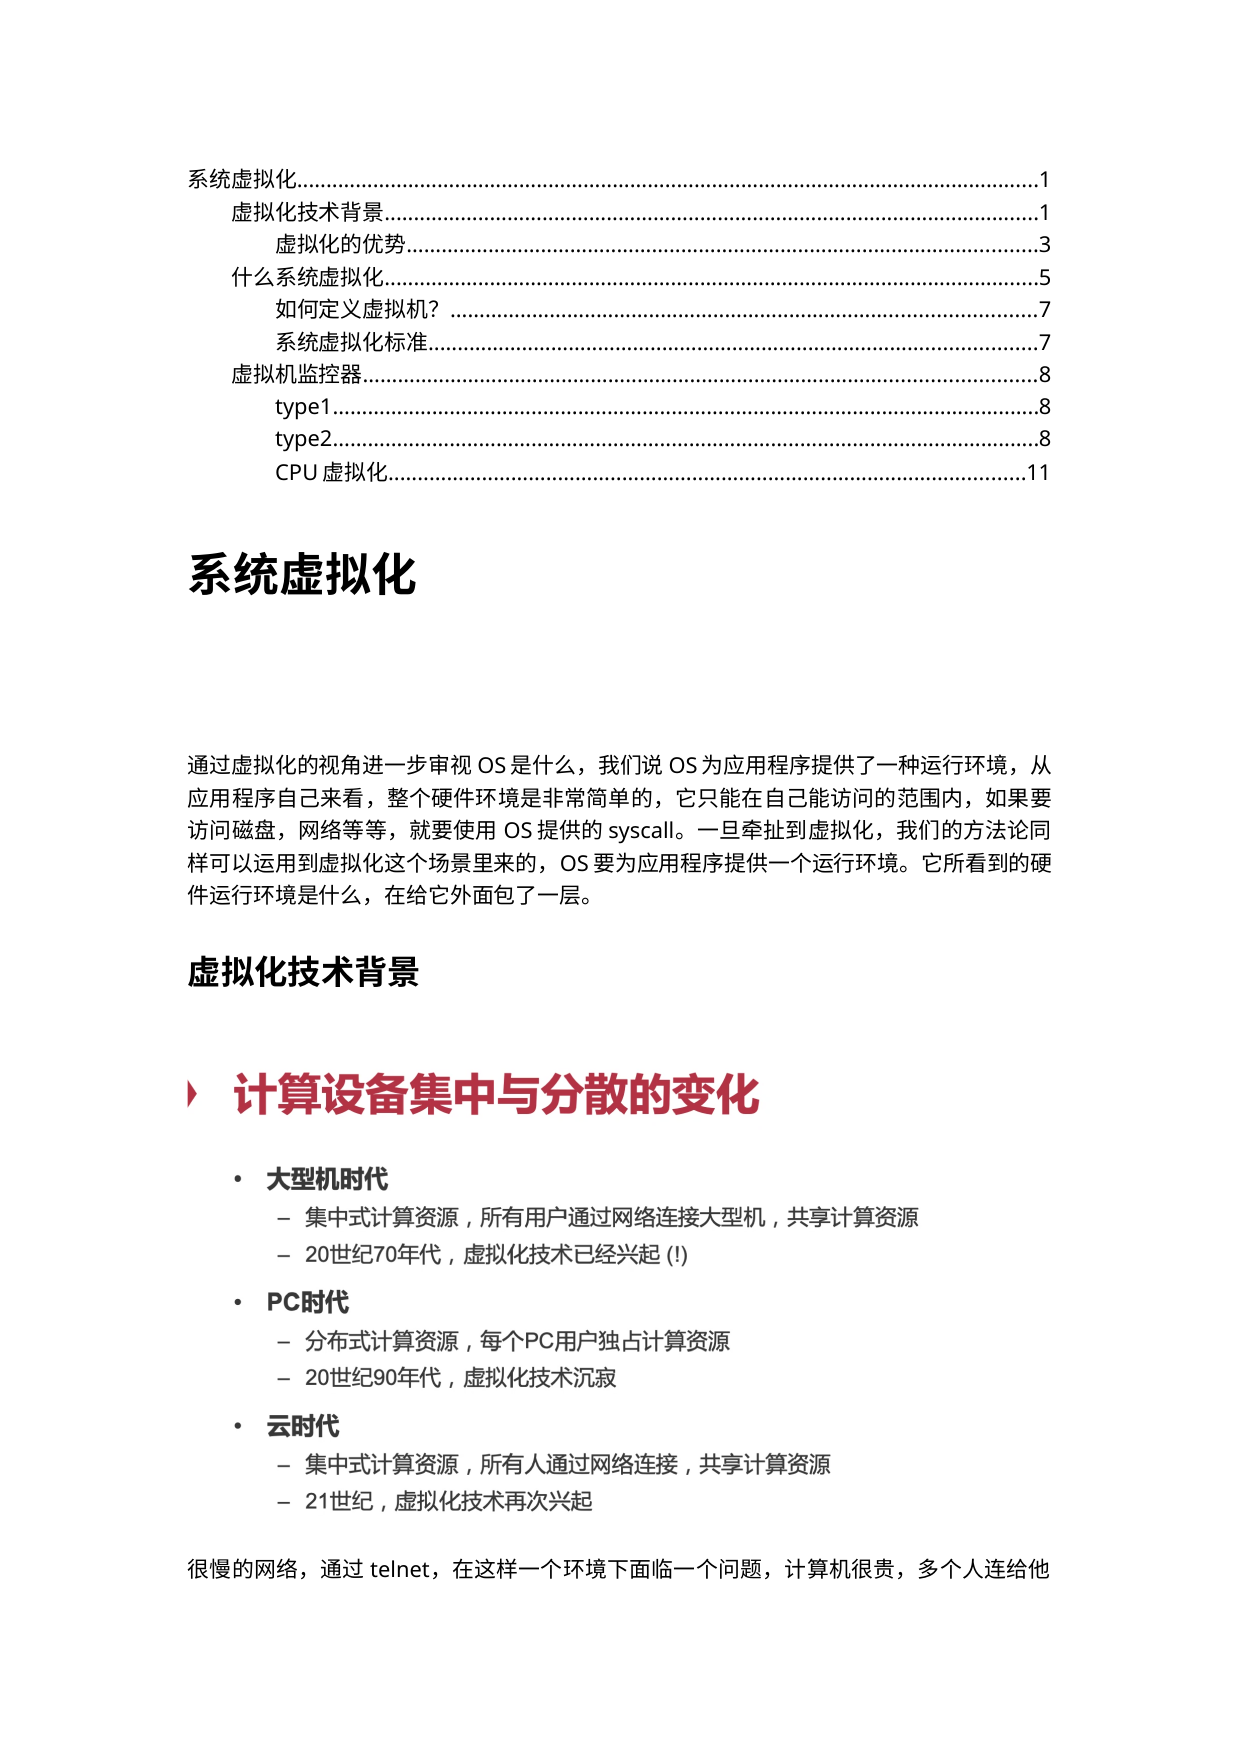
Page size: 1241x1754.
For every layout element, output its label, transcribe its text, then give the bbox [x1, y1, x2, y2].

subtitle 虚拟化技术背景 [187, 937, 1053, 1002]
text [187, 1552, 1053, 1584]
text 系统虚拟化标准 7 [275, 324, 1053, 357]
subtitle 系统虚拟化 [187, 522, 1053, 620]
text type1 8 [275, 389, 1053, 422]
text type2 8 [275, 422, 1053, 454]
picture [187, 1064, 1053, 1522]
text 系统虚拟化 1 [187, 162, 1053, 194]
text 虚拟化的优势 3 [275, 227, 1053, 259]
text 通过虚拟化的视角进一步审视OS是什么，我们说OS为应用程序提供了一种运行环境，从应用程序自己来看，整个硬件环境是非常简单的，它只能在自己能访问的范围内，如果要访问磁盘，网络等等，就要使用OS提供的syscall。一旦牵扯到虚拟化，我们的方法论同样可以运用到虚拟化这个场景里来的，OS要为应用程序提供一个运行环境。它所看到的硬件运行环境是什么，在给它外面包了一层。 [187, 748, 1053, 910]
text 如何定义虚拟机？ 7 [275, 292, 1053, 324]
text 虚拟机监控器 8 [231, 357, 1053, 389]
text 什么系统虚拟化 5 [231, 259, 1053, 292]
text 虚拟化技术背景 1 [231, 194, 1053, 227]
text CPU虚拟化 11 [275, 454, 1053, 487]
